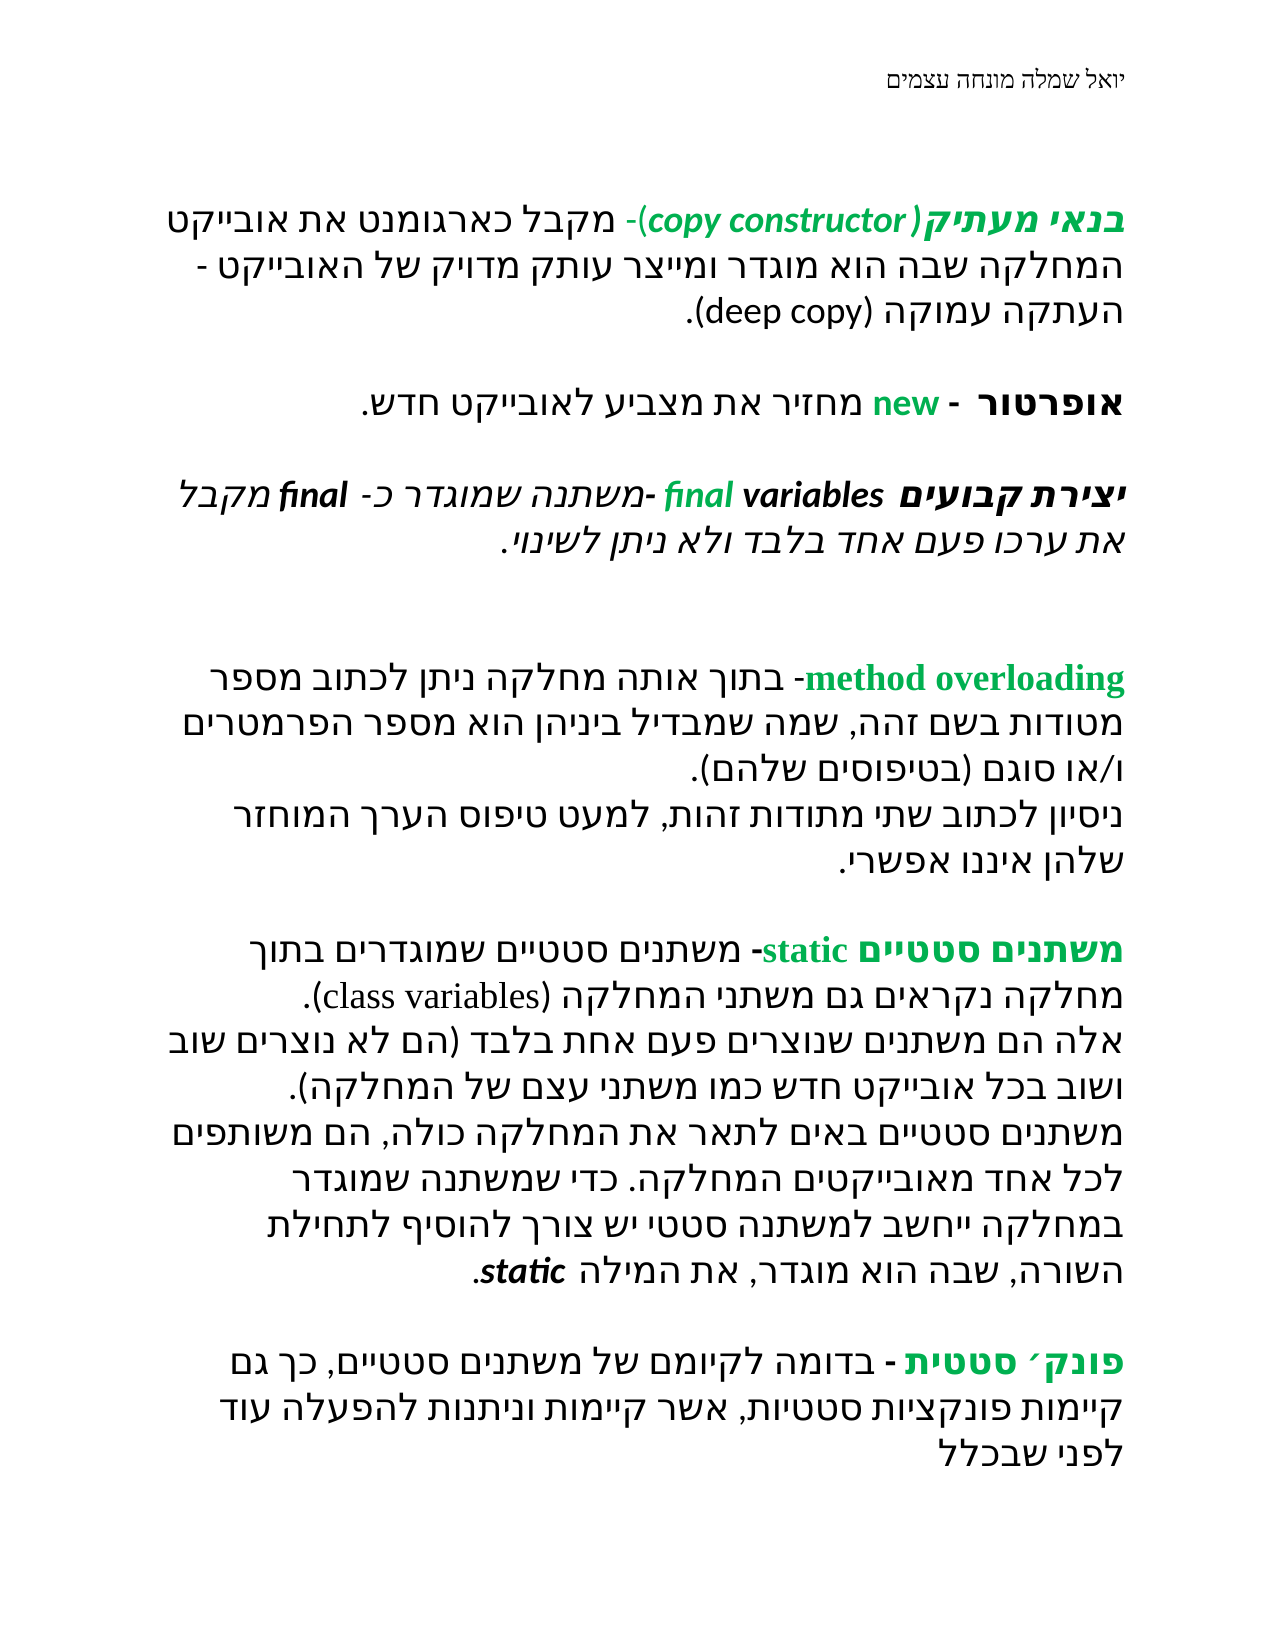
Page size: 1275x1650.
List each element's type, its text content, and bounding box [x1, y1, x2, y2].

text פונק׳ סטטית - בדומה לקיומם של משתנים סטטיים, כך גם קיימות פונקציות סטטיות, אשר קיימות וניתנות להפעלה עוד לפני שבכלל [150, 1338, 1125, 1476]
text משתנים סטטיים static- משתנים סטטיים שמוגדרים בתוך מחלקה נקראים גם משתני המחלקה (class variables). [150, 926, 1125, 1017]
text משתנים סטטיים באים לתאר את המחלקה כולה, הם משותפים לכל אחד מאובייקטים המחלקה. כדי שמשתנה שמוגדר במחלקה ייחשב למשתנה סטטי יש צורך להוסיף לתחילת השורה, שבה הוא מוגדר, את המילה static. [150, 1109, 1125, 1292]
text method overloading- בתוך אותה מחלקה ניתן לכתוב מספר מטודות בשם זהה, שמה שמבדיל ביניהן הוא מספר הפרמטרים ו/או סוגם (בטיפוסים שלהם). [150, 653, 1125, 791]
text אלה הם משתנים שנוצרים פעם אחת בלבד (הם לא נוצרים שוב ושוב בכל אובייקט חדש כמו משתני עצם של המחלקה). [150, 1017, 1125, 1109]
text יצירת קבועים final variables -משתנה שמוגדר כ- final מקבל את ערכו פעם אחד בלבד ולא ניתן לשינוי. [150, 471, 1125, 562]
text בנאי מעתיק(copy constructor)- מקבל כארגומנט את אובייקט המחלקה שבה הוא מוגדר ומייצר עותק מדויק של האובייקט -העתקה עמוקה (deep copy). [150, 196, 1125, 333]
text אופרטור - new מחזיר את מצביע לאובייקט חדש. [150, 379, 1125, 425]
text ניסיון לכתוב שתי מתודות זהות, למעט טיפוס הערך המוחזר שלהן איננו אפשרי. [150, 791, 1125, 883]
